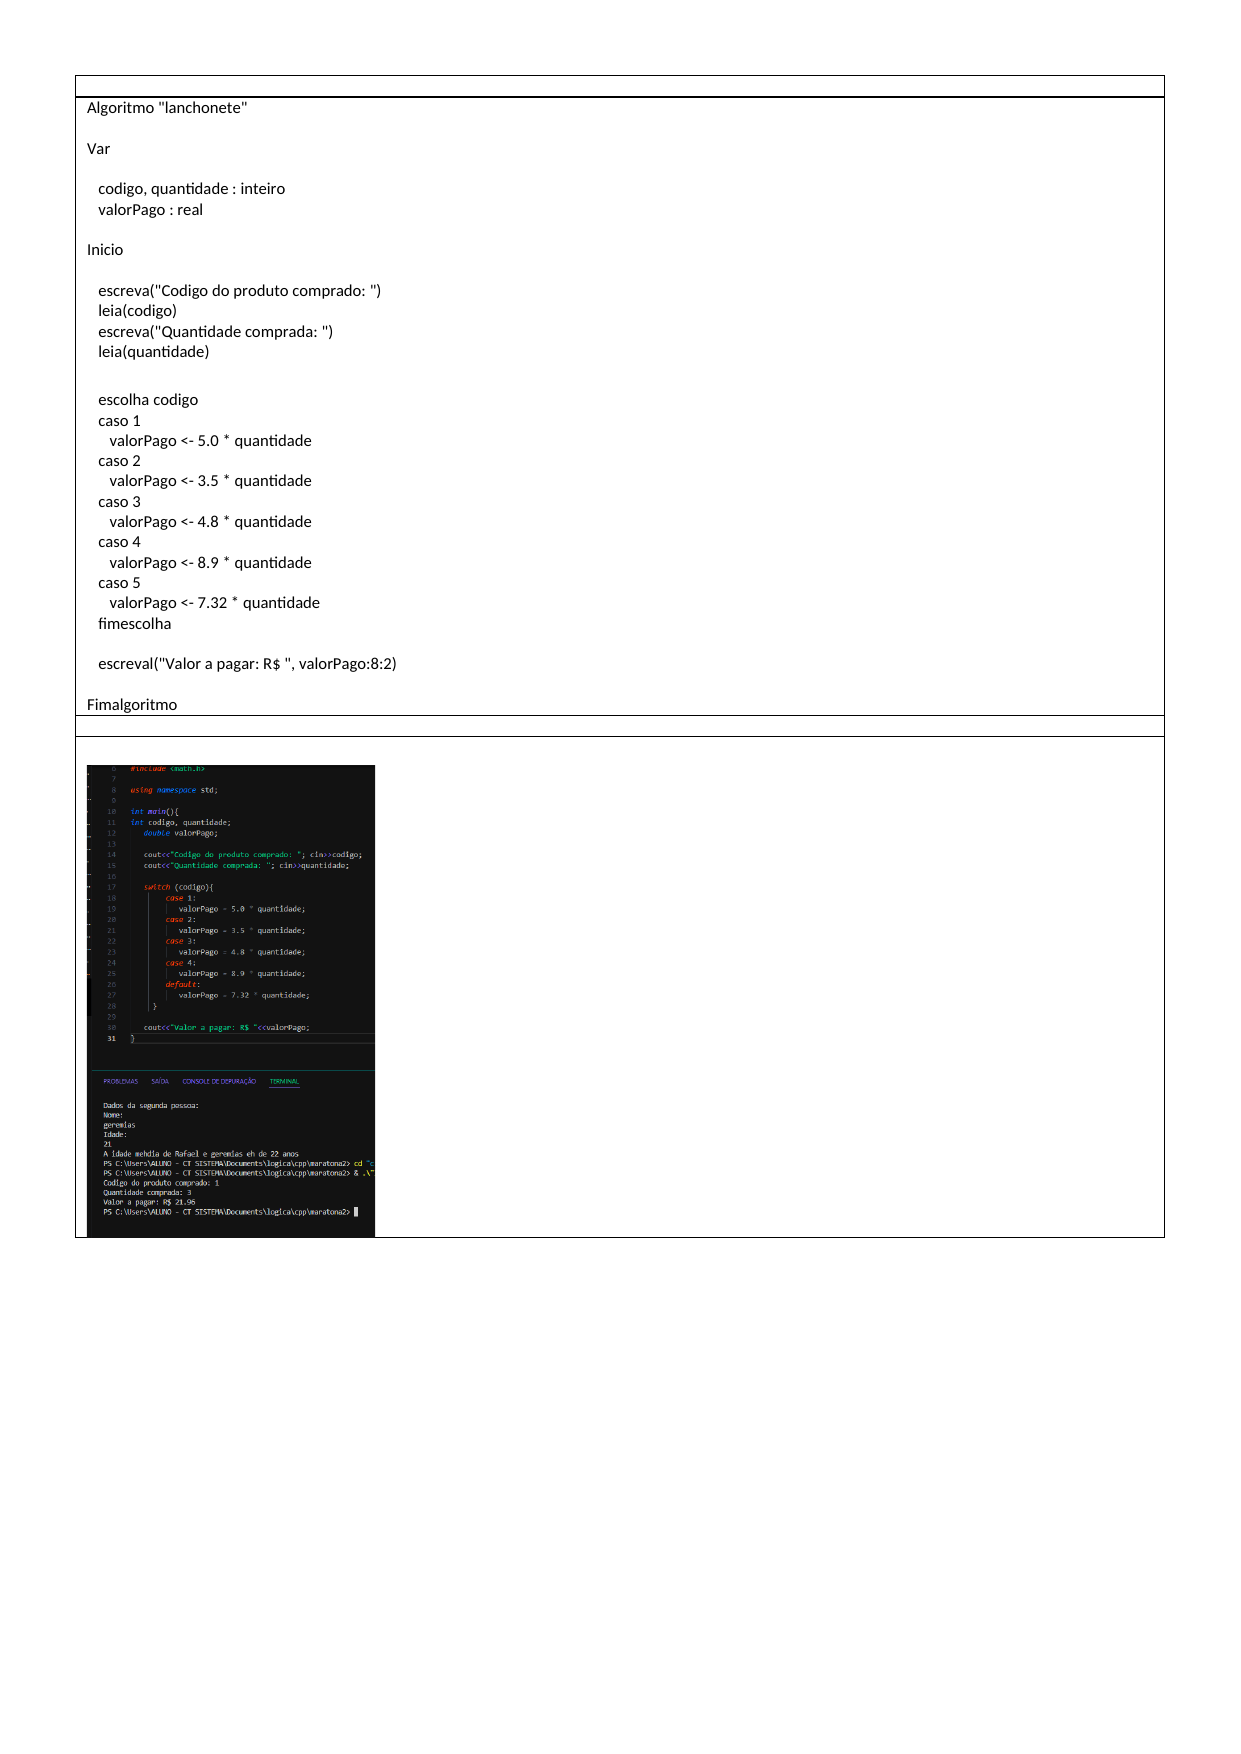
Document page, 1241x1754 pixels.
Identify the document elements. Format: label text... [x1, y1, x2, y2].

table_header [76, 76, 1164, 96]
table_cell [76, 737, 1164, 1237]
table_cell Algoritmo "lanchonete" Var codigo, quantidade : inteiro valorPago : real Inicio escreva("Codigo do produto comprado: ") leia(codigo) escreva("Quantidade comprada: ") leia(quantidade) escolha codigo caso 1 valorPago <- 5.0 * quantidade caso 2 valorPago <- 3.5 * quantidade caso 3 valorPago <- 4.8 * quantidade caso 4 valorPago <- 8.9 * quantidade caso 5 valorPago <- 7.32 * quantidade fimescolha escreval("Valor a pagar: R$ ", valorPago:8:2) Fimalgoritmo [76, 98, 1164, 714]
picture [86, 765, 375, 1238]
table_cell [76, 716, 1164, 736]
